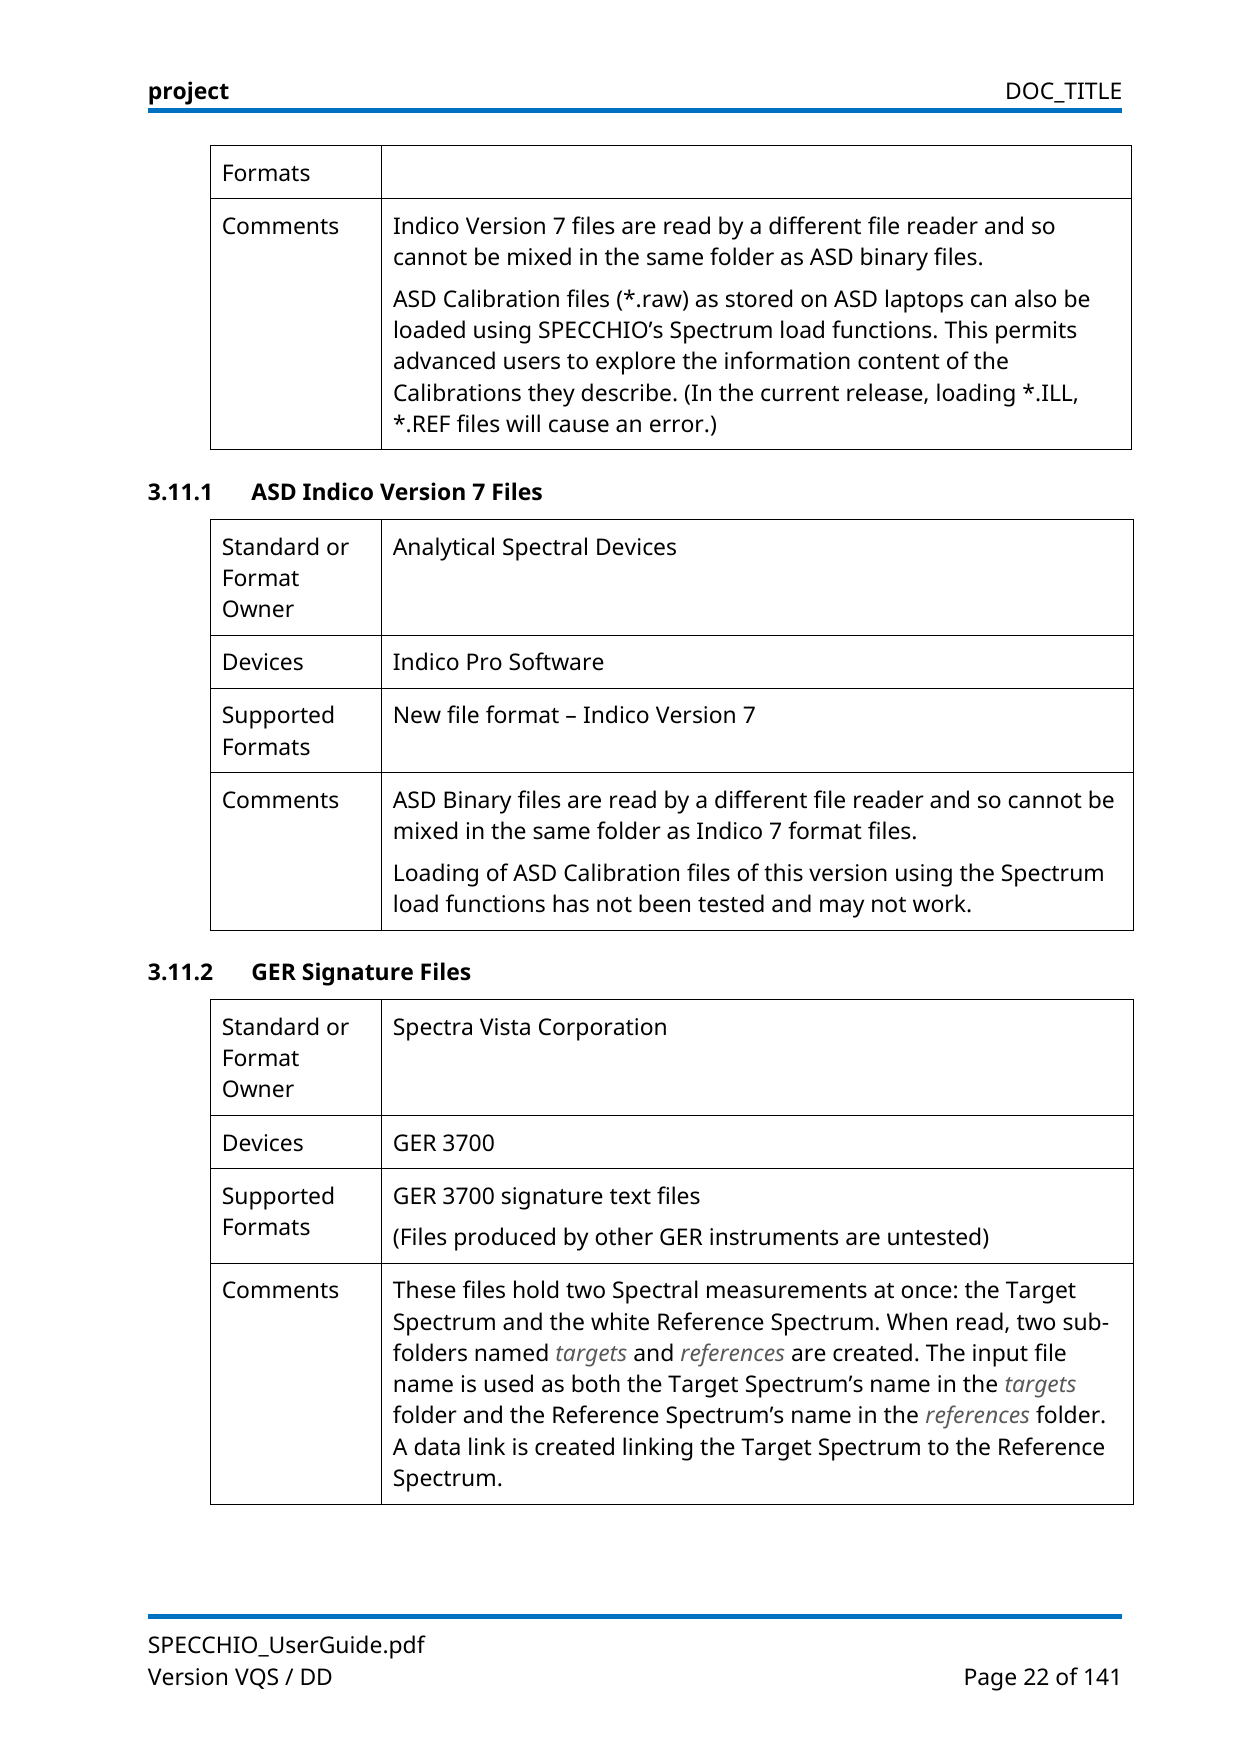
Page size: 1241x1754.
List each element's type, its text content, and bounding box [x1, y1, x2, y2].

subtitle GER Signature Files [148, 956, 1122, 987]
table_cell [382, 1264, 1133, 1503]
table_header Standard or Format Owner [211, 520, 381, 635]
table_header Standard or Format Owner [211, 1000, 381, 1115]
table_cell Comments [211, 773, 381, 929]
table_cell Supported Formats [211, 689, 381, 772]
table_header Analytical Spectral Devices [382, 520, 1133, 635]
table_cell Supported Formats [211, 146, 381, 198]
table_cell GER 3700 signature text files (Files produced by other GER instruments are untested) [382, 1169, 1133, 1263]
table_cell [382, 146, 1131, 198]
table_cell Comments [211, 199, 381, 449]
subtitle ASD Indico Version 7 Files [148, 475, 1122, 507]
table_cell Indico Pro Software [382, 636, 1133, 688]
table_header Spectra Vista Corporation [382, 1000, 1133, 1115]
table_cell ASD Binary files are read by a different file reader and so cannot be mixed in the same folder as Indico 7 format files. Loading of ASD Calibration files of this version using the Spectrum load functions has not been tested and may not work. [382, 773, 1133, 929]
table_cell Devices [211, 1116, 381, 1168]
table_cell Supported Formats [211, 1169, 381, 1263]
table_cell New file format – Indico Version 7 [382, 689, 1133, 772]
table_cell Comments [211, 1264, 381, 1503]
table_cell GER 3700 [382, 1116, 1133, 1168]
table_cell Indico Version 7 files are read by a different file reader and so cannot be mixed in the same folder as ASD binary files. ASD Calibration files (*.raw) as stored on ASD laptops can also be loaded using SPECCHIO’s Spectrum load functions. This permits advanced users to explore the information content of the Calibrations they describe. (In the current release, loading *.ILL, *.REF files will cause an error.) [382, 199, 1131, 449]
table_cell Devices [211, 636, 381, 688]
